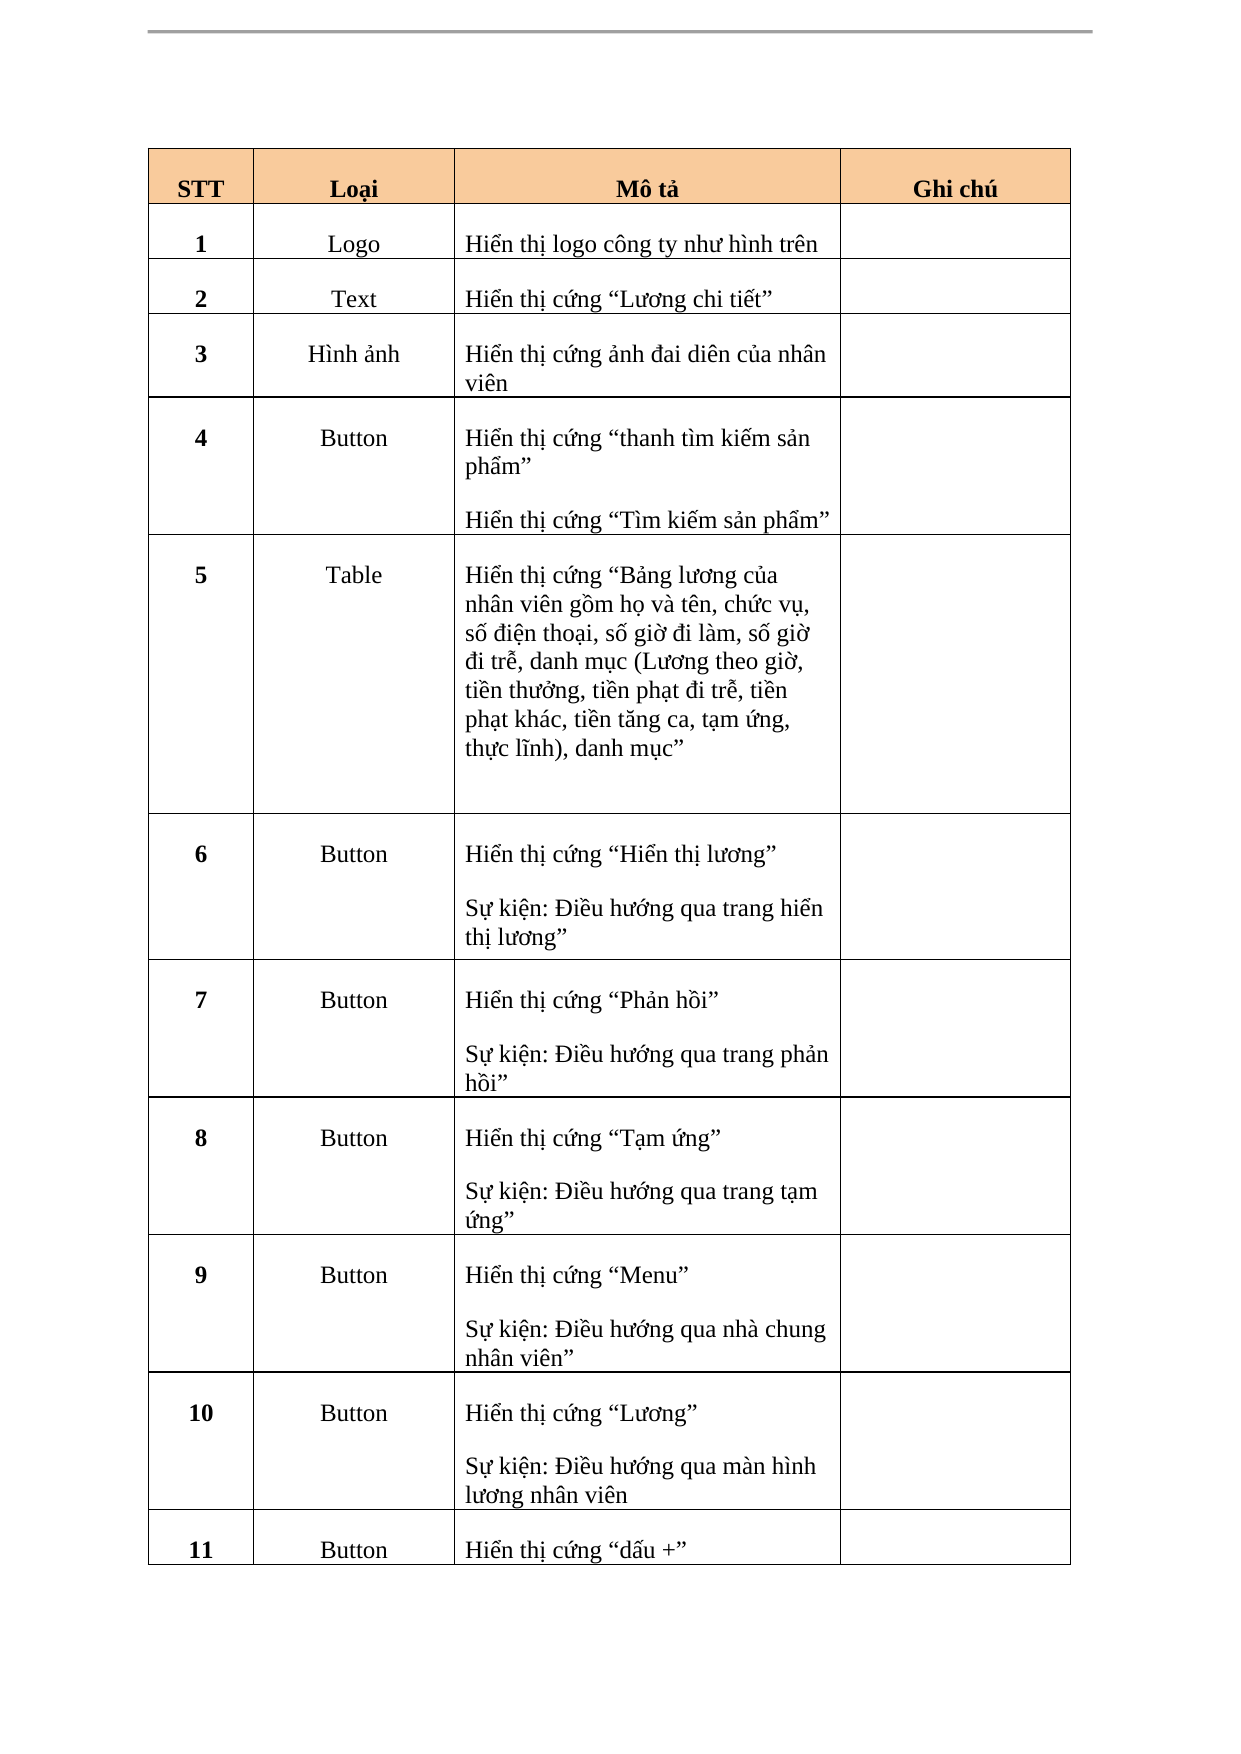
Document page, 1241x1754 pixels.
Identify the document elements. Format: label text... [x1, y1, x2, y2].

table_cell Hiển thị cứng “Menu” Sự kiện: Điều hướng qua nhà chung nhân viên” [455, 1235, 840, 1371]
table_cell Logo [254, 204, 454, 258]
table_cell Table [254, 535, 454, 813]
table_cell [841, 314, 1070, 396]
table_cell Hiển thị cứng “Phản hồi” Sự kiện: Điều hướng qua trang phản hồi” [455, 960, 840, 1096]
table_cell [841, 398, 1070, 534]
table_cell 1 [149, 204, 253, 258]
table_cell 6 [149, 814, 253, 959]
table_cell [841, 1235, 1070, 1371]
table_cell Button [254, 398, 454, 534]
table_cell 10 [149, 1373, 253, 1509]
table_header Ghi chú [841, 149, 1070, 203]
table_header STT [149, 149, 253, 203]
table_cell 9 [149, 1235, 253, 1371]
table_cell [841, 204, 1070, 258]
table_cell Hiển thị cứng ảnh đai diên của nhân viên [455, 314, 840, 396]
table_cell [455, 1510, 840, 1564]
table_cell [841, 1098, 1070, 1234]
table_cell 5 [149, 535, 253, 813]
table_cell Button [254, 1373, 454, 1509]
table_cell [841, 960, 1070, 1096]
table_cell 8 [149, 1098, 253, 1234]
table_cell Button [254, 1235, 454, 1371]
table_cell Hiển thị cứng “Bảng lương của nhân viên gồm họ và tên, chức vụ, số điện thoại, số giờ đi làm, số giờ đi trễ, danh mục (Lương theo giờ, tiền thưởng, tiền phạt đi trễ, tiền phạt khác, tiền tăng ca, tạm ứng, thực lĩnh), danh mục” [455, 535, 840, 813]
table_header Loại [254, 149, 454, 203]
table_cell [841, 259, 1070, 313]
table_cell Hiển thị logo công ty như hình trên [455, 204, 840, 258]
table_cell Button [254, 960, 454, 1096]
table_cell 2 [149, 259, 253, 313]
table_cell 11 [149, 1510, 253, 1564]
table_cell Hiển thị cứng “Hiển thị lương” Sự kiện: Điều hướng qua trang hiển thị lương” [455, 814, 840, 959]
table_cell Button [254, 1510, 454, 1564]
table_cell [841, 814, 1070, 959]
table_cell [841, 535, 1070, 813]
table_cell 4 [149, 398, 253, 534]
table_header Mô tả [455, 149, 840, 203]
table_cell Button [254, 1098, 454, 1234]
table_cell Hình ảnh [254, 314, 454, 396]
table_cell Hiển thị cứng “Lương” Sự kiện: Điều hướng qua màn hình lương nhân viên [455, 1373, 840, 1509]
table_cell Hiển thị cứng “Lương chi tiết” [455, 259, 840, 313]
table_cell Hiển thị cứng “thanh tìm kiếm sản phẩm” Hiển thị cứng “Tìm kiếm sản phẩm” [455, 398, 840, 534]
table_cell Button [254, 814, 454, 959]
table_cell [841, 1510, 1070, 1564]
table_cell Text [254, 259, 454, 313]
table_cell Hiển thị cứng “Tạm ứng” Sự kiện: Điều hướng qua trang tạm ứng” [455, 1098, 840, 1234]
table_cell 7 [149, 960, 253, 1096]
table_cell [841, 1373, 1070, 1509]
table_cell 3 [149, 314, 253, 396]
